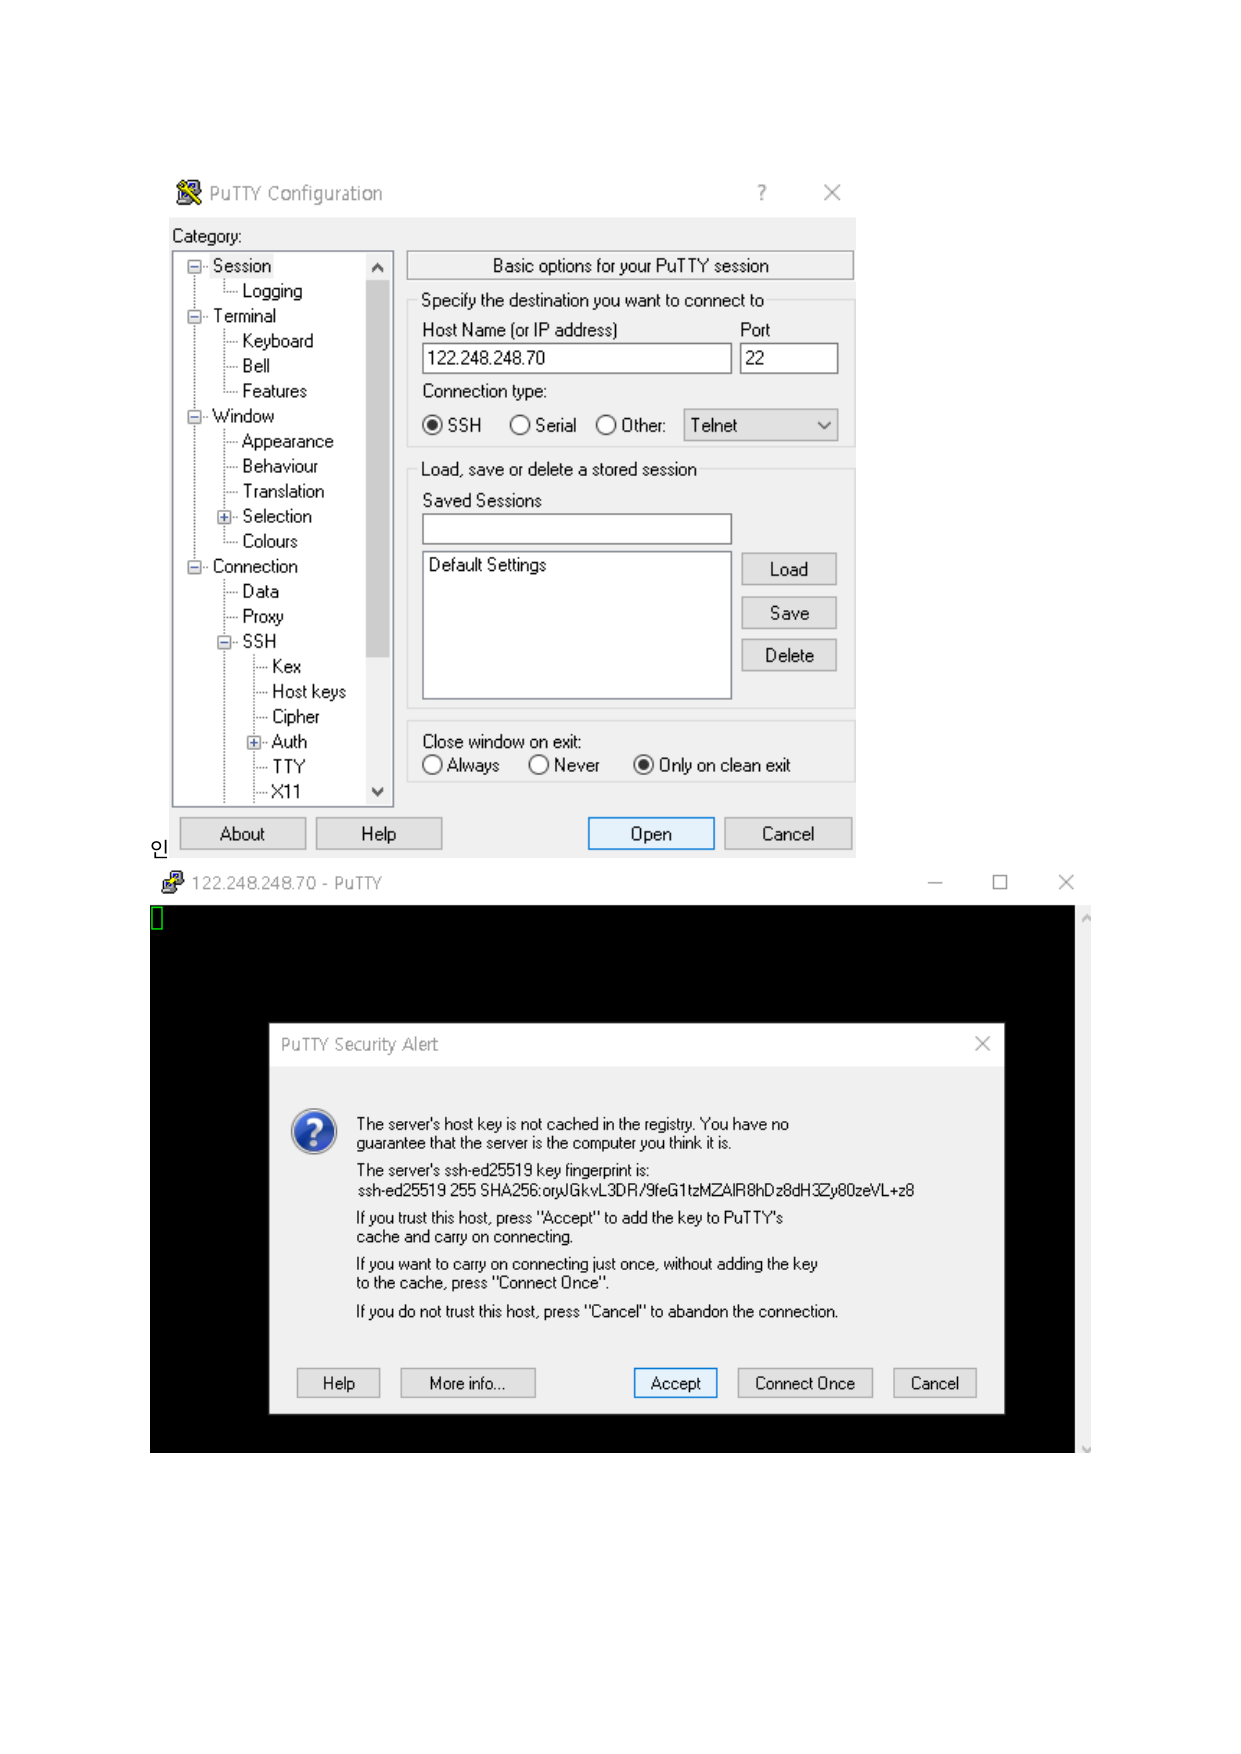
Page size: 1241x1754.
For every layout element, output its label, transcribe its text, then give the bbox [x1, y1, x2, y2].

picture [150, 865, 1091, 1453]
picture [169, 177, 856, 858]
